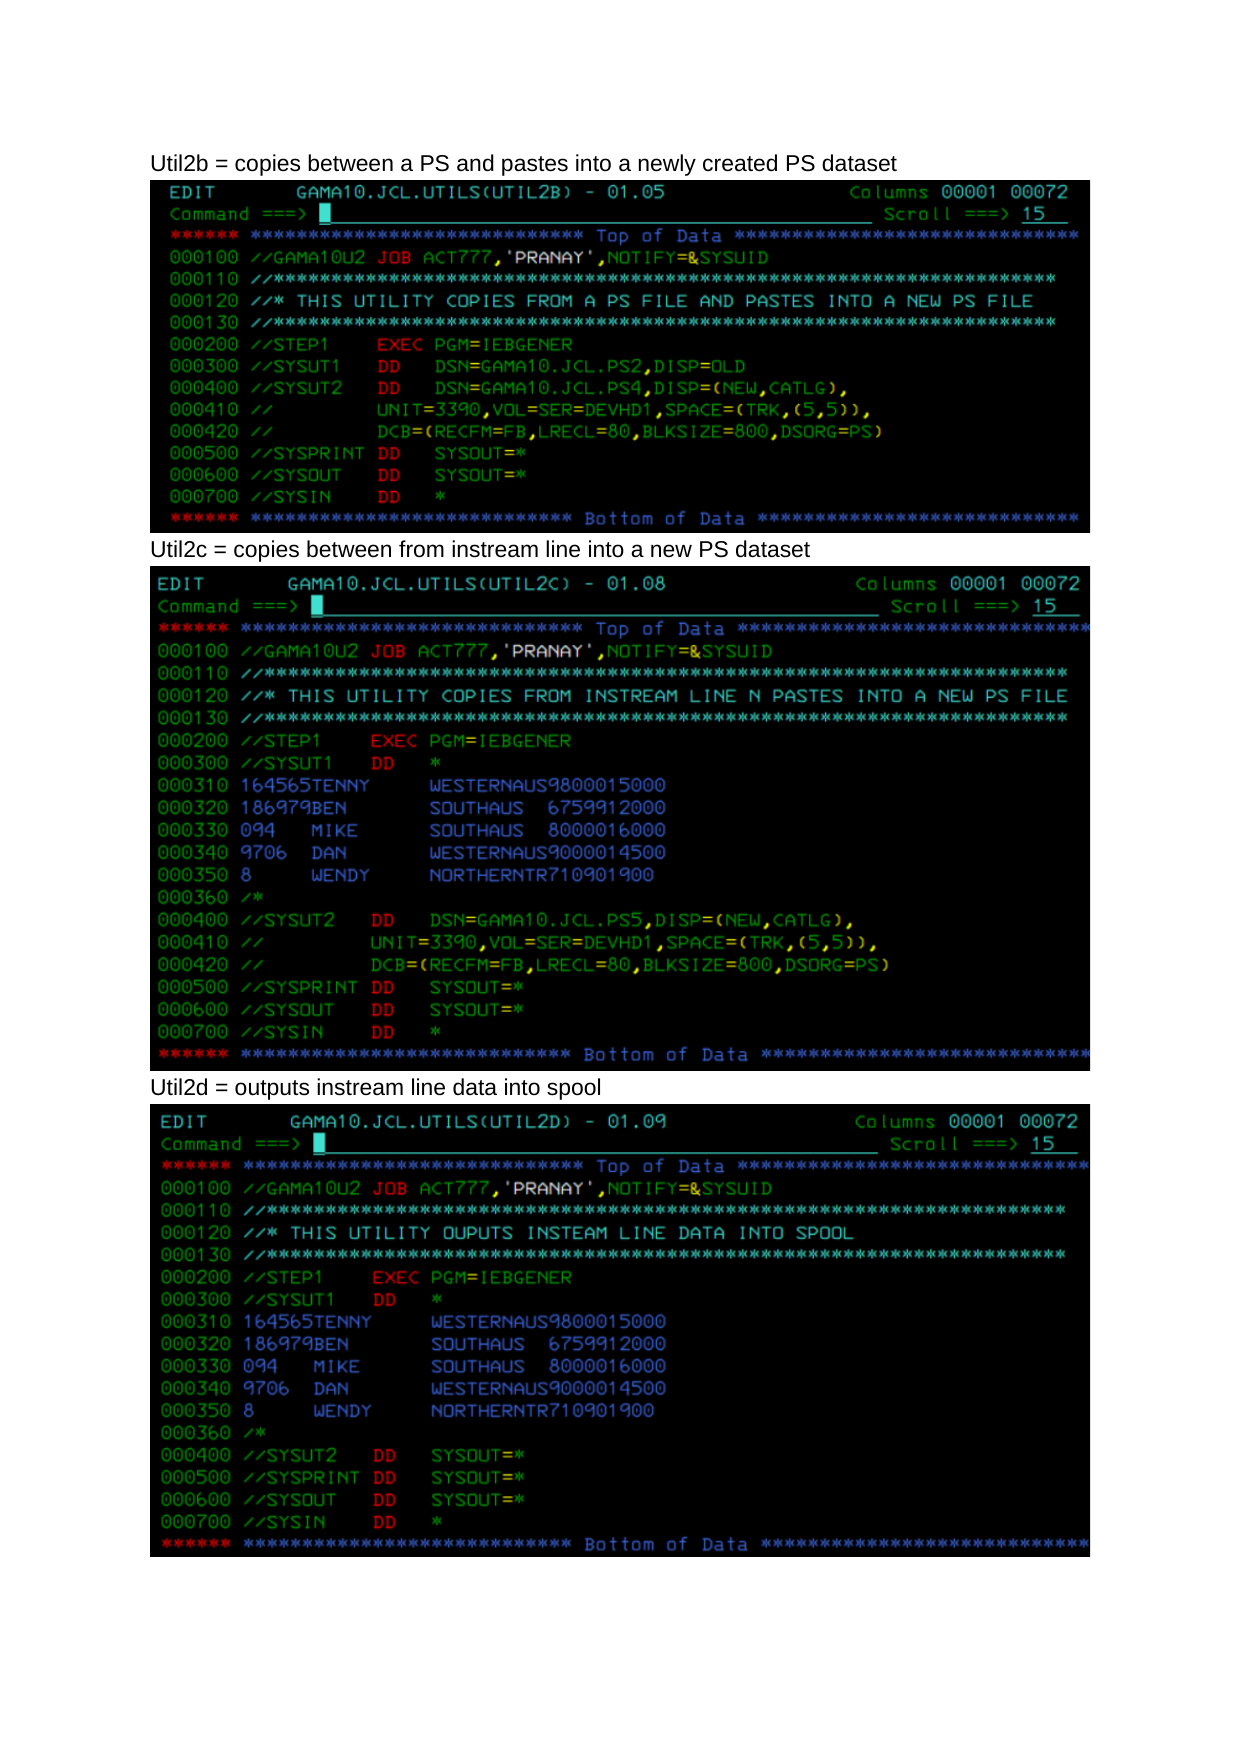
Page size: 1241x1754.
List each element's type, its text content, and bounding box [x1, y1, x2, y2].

picture [150, 1104, 1091, 1557]
subtitle Util2c = copies between from instream line into a new PS dataset [150, 536, 1090, 562]
subtitle Util2b = copies between a PS and pastes into a newly created PS dataset [150, 150, 1090, 176]
picture [150, 566, 1091, 1071]
picture [150, 180, 1091, 533]
subtitle Util2d = outputs instream line data into spool [150, 1074, 1090, 1101]
